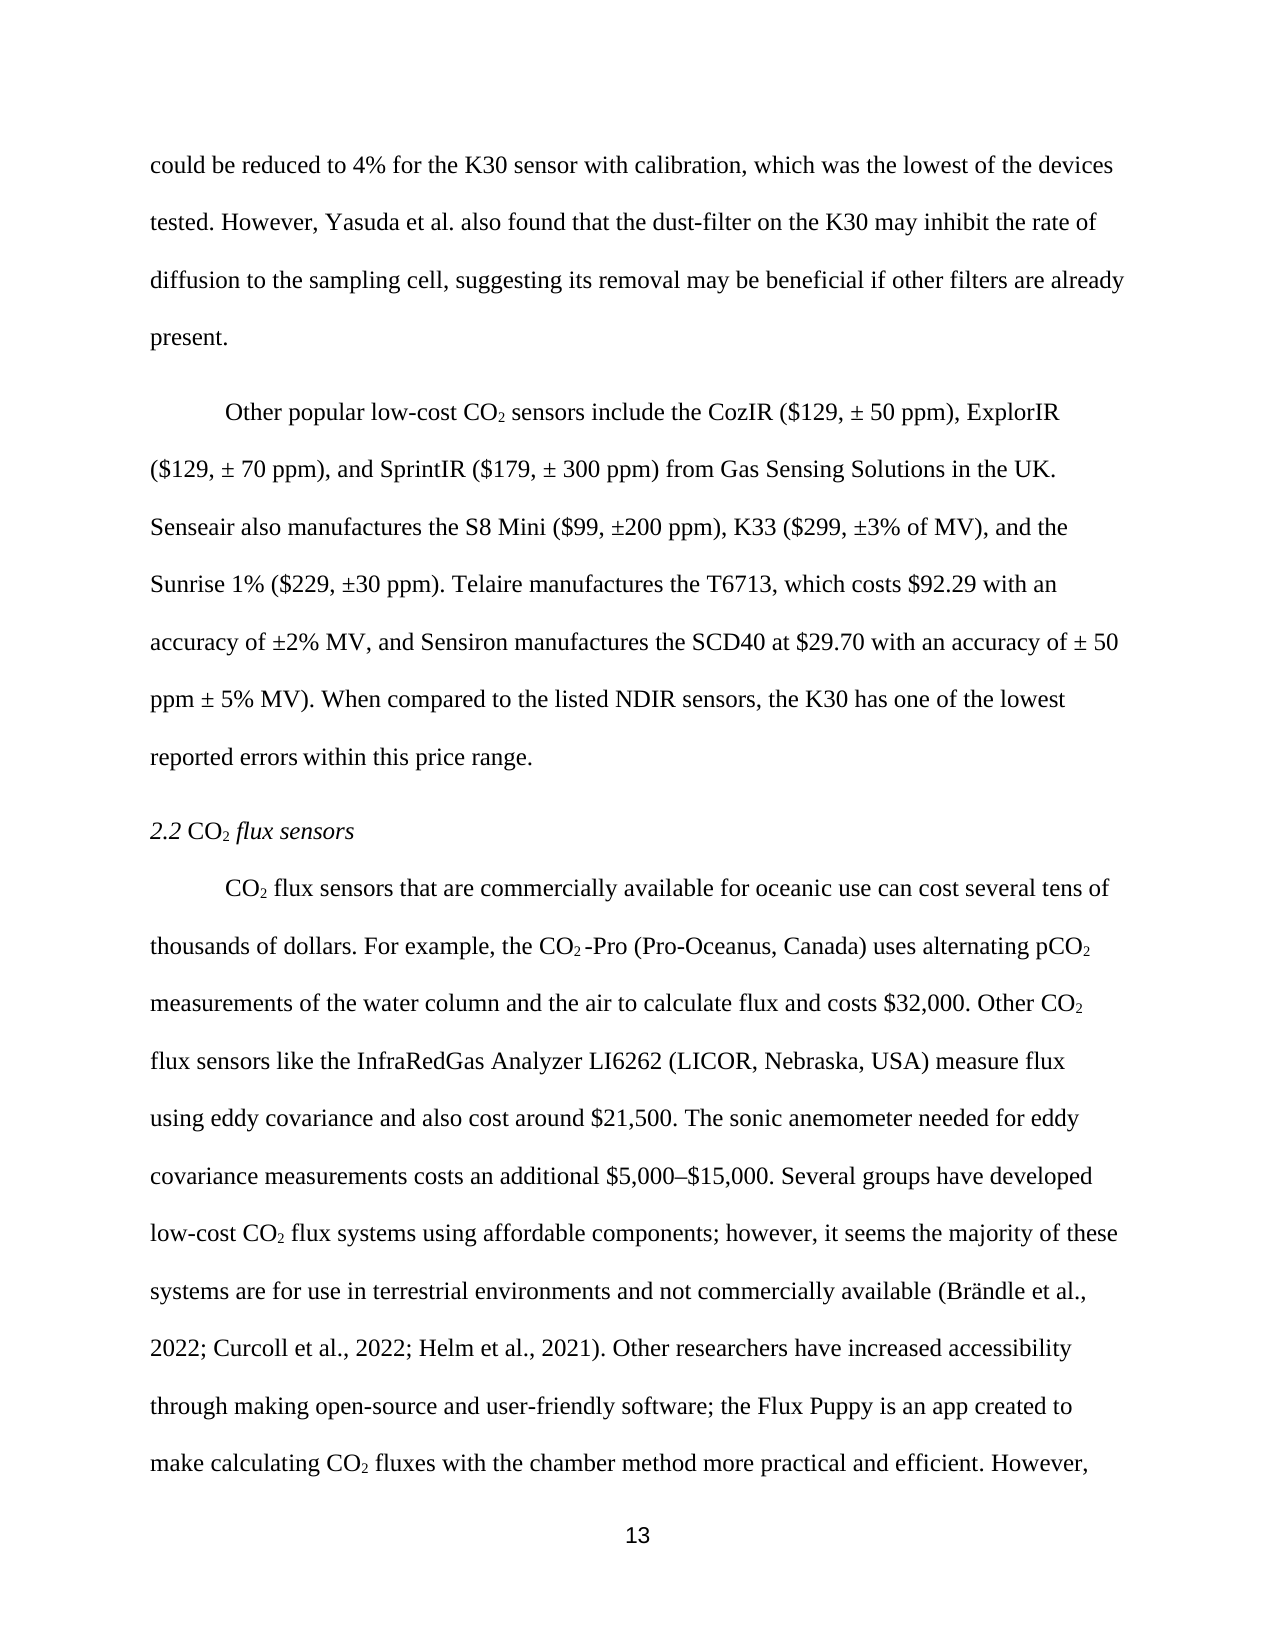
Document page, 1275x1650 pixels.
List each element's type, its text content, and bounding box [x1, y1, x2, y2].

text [150, 873, 1125, 1477]
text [150, 150, 1125, 351]
text Other popular low-cost CO2 sensors include the CozIR ($129, ± 50 ppm), ExplorIR ($129, ± 70 ppm), and SprintIR ($179, ± 300 ppm) from Gas Sensing Solutions in the UK. Senseair also manufactures the S8 Mini ($99, ±200 ppm), K33 ($299, ±3% of MV), and the Sunrise 1% ($229, ±30 ppm). Telaire manufactures the T6713, which costs $92.29 with an accuracy of ±2% MV, and Sensiron manufactures the SCD40 at $29.70 with an accuracy of ± 50 ppm ± 5% MV). When compared to the listed NDIR sensors, the K30 has one of the lowest reported errors within this price range. [150, 397, 1125, 770]
subtitle 2.2 CO2 flux sensors [150, 816, 1125, 844]
